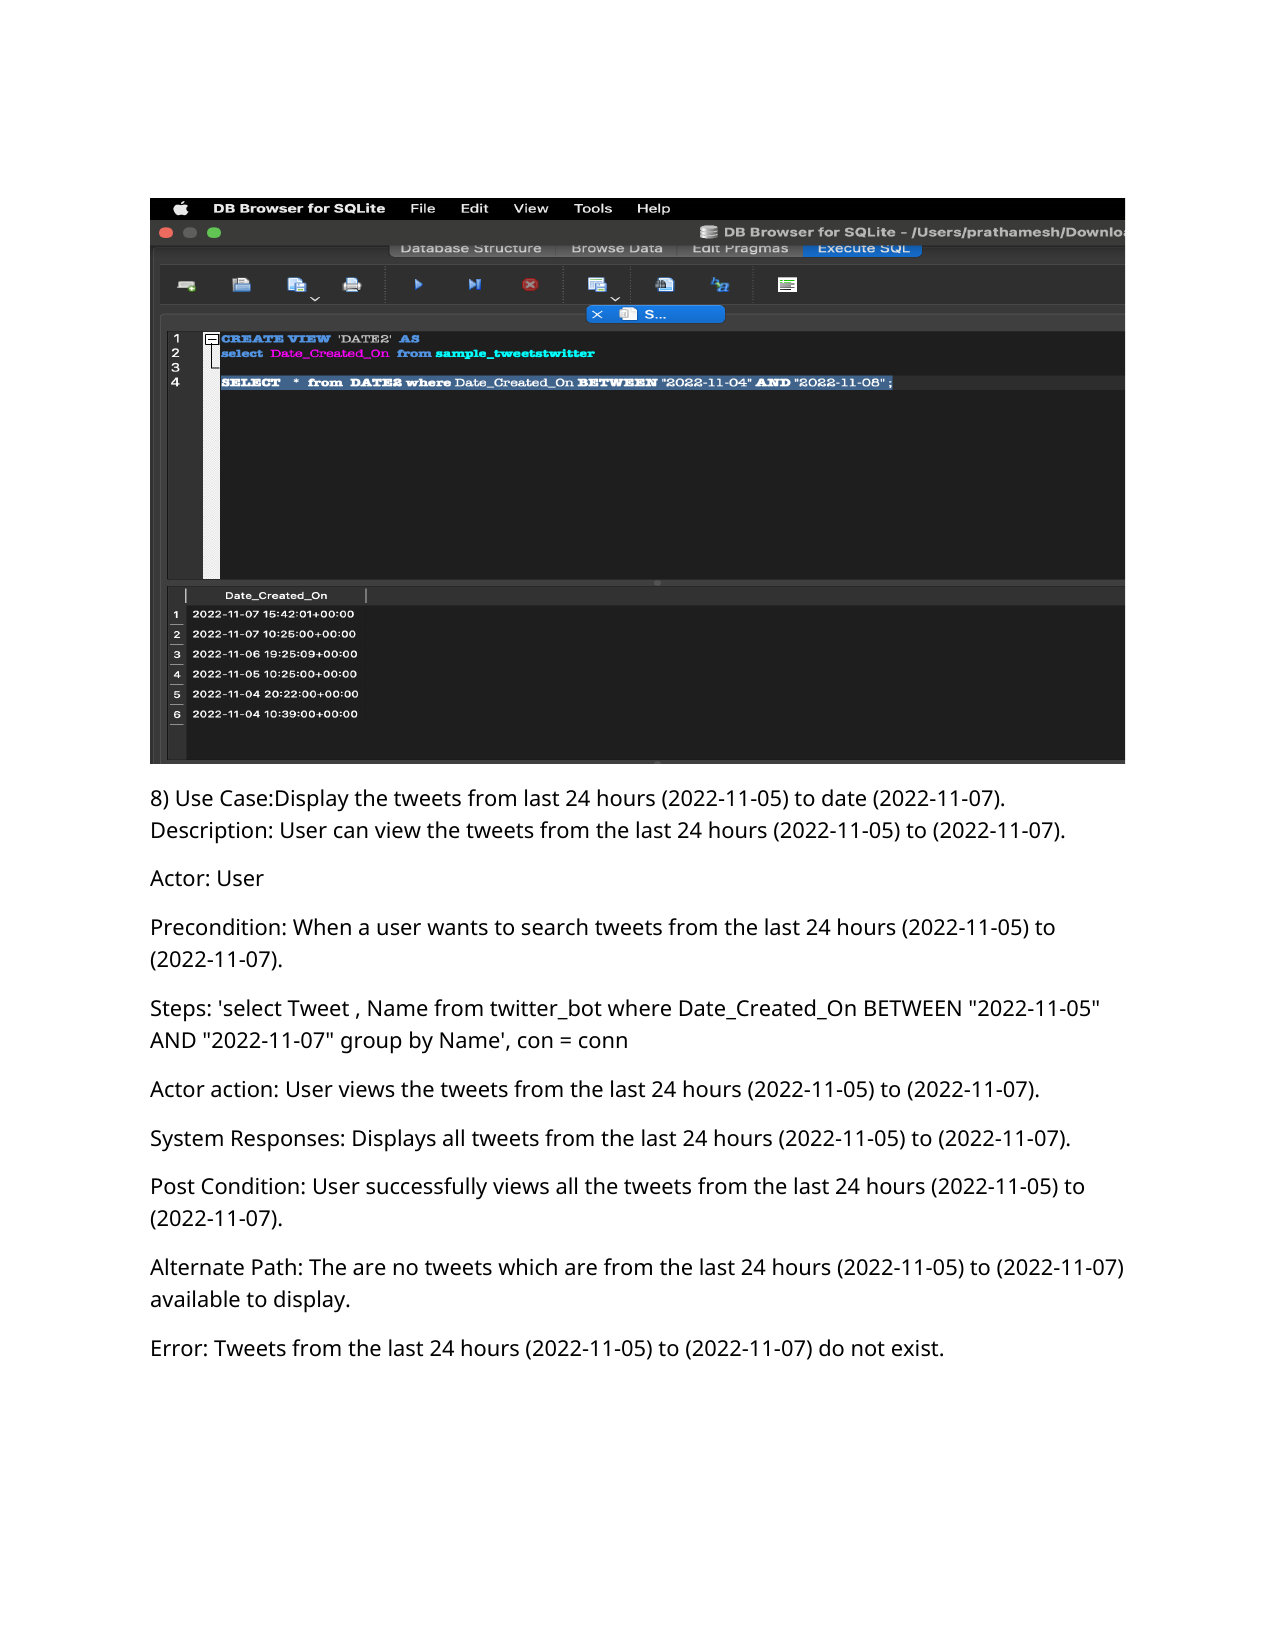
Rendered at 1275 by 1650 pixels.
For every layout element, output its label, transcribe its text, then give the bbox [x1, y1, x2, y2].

text Actor: User [150, 863, 1125, 893]
text Steps: 'select Tweet , Name from twitter_bot where Date_Created_On BETWEEN "2022-11-05" AND "2022-11-07" group by Name', con = conn [150, 993, 1125, 1055]
text Post Condition: User successfully views all the tweets from the last 24 hours (2022-11-05) to (2022-11-07). [150, 1171, 1125, 1233]
picture [150, 198, 1125, 764]
text System Responses: Displays all tweets from the last 24 hours (2022-11-05) to (2022-11-07). [150, 1123, 1125, 1152]
text Error: Tweets from the last 24 hours (2022-11-05) to (2022-11-07) do not exist. [150, 1333, 1125, 1363]
text Actor action: User views the tweets from the last 24 hours (2022-11-05) to (2022-11-07). [150, 1074, 1125, 1104]
text Alternate Path: The are no tweets which are from the last 24 hours (2022-11-05) to (2022-11-07) available to display. [150, 1252, 1125, 1314]
text Precondition: When a user wants to search tweets from the last 24 hours (2022-11-05) to (2022-11-07). [150, 912, 1125, 974]
text 8) Use Case:Display the tweets from last 24 hours (2022-11-05) to date (2022-11-07). Description: User can view the tweets from the last 24 hours (2022-11-05) to (2022-11-07). [150, 783, 1125, 844]
